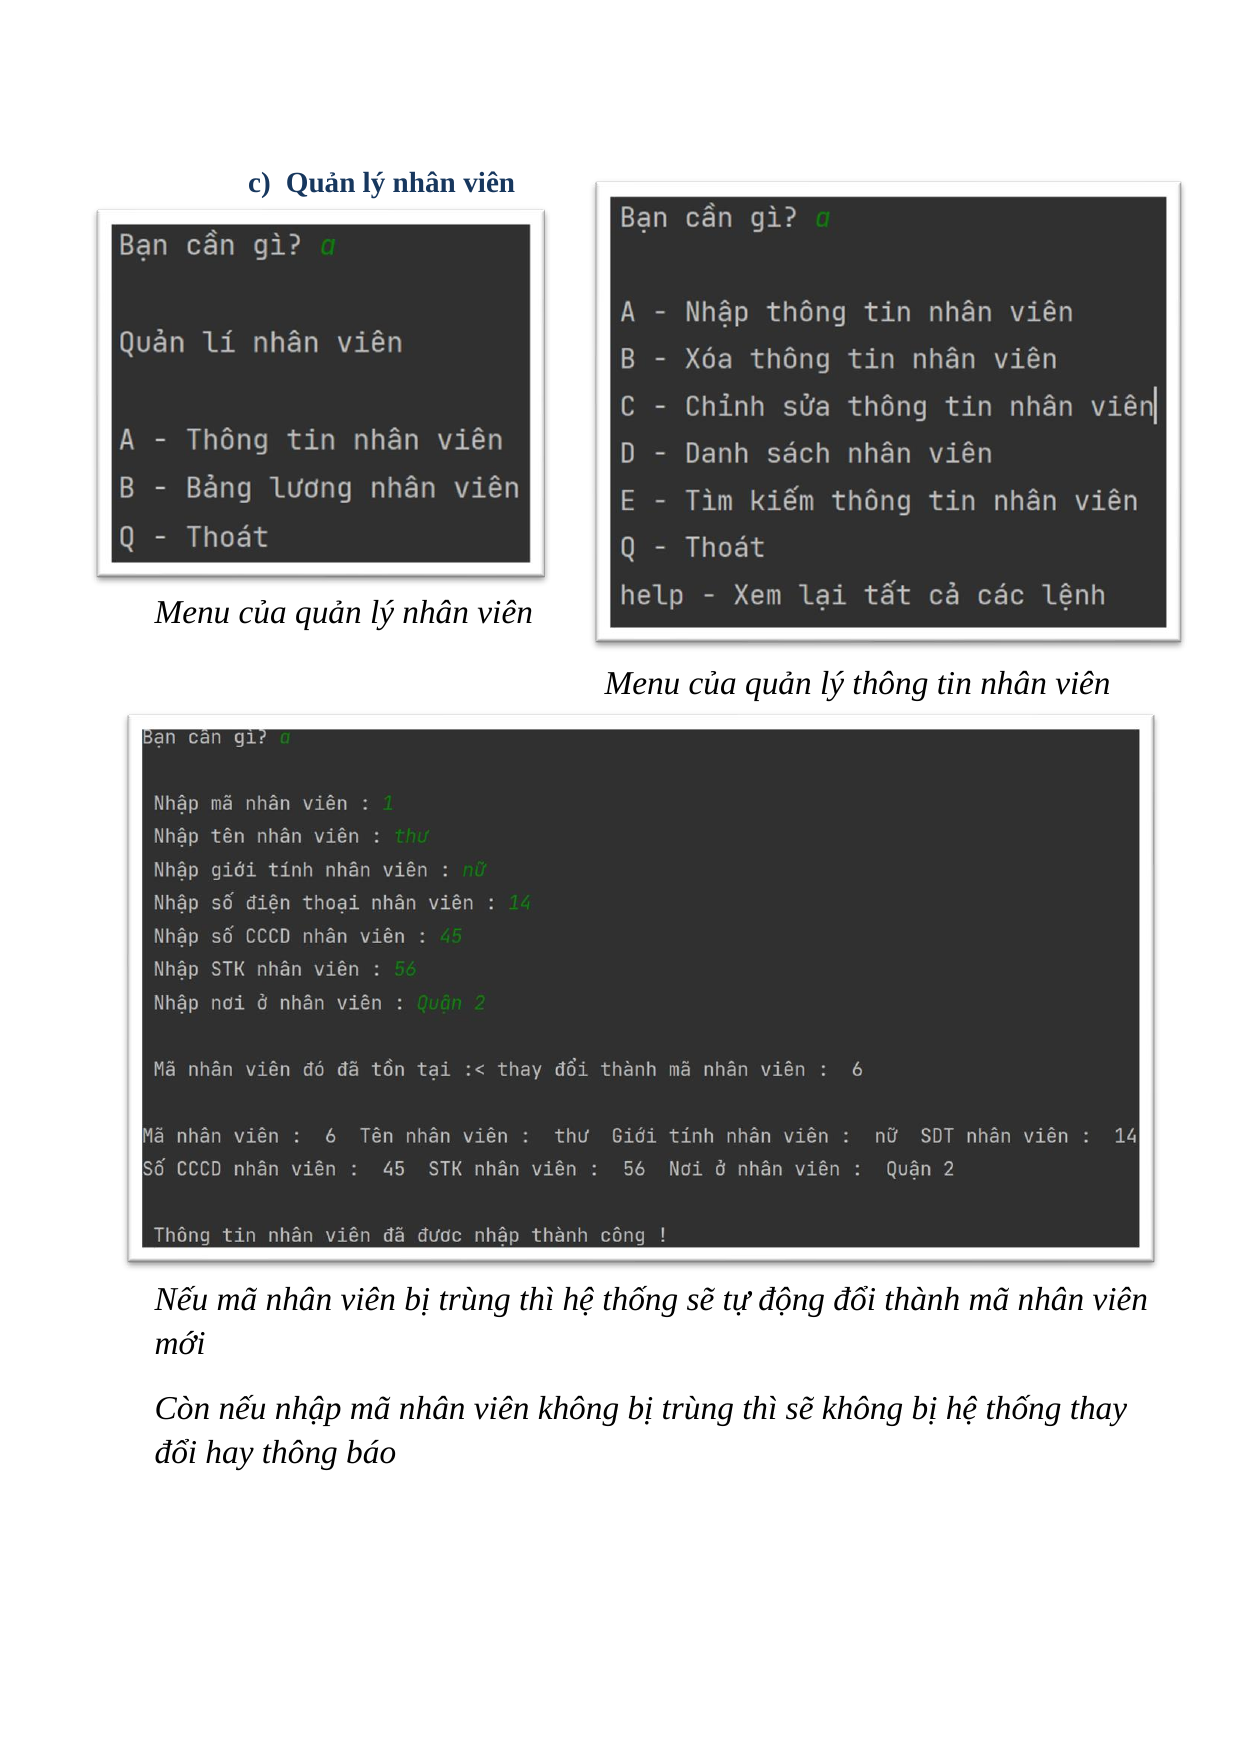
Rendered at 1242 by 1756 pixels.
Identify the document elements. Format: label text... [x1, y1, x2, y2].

text Còn nếu nhập mã nhân viên không bị trùng thì sẽ không bị hệ thống thay đổi hay thông báo [154, 1388, 1129, 1470]
picture [90, 205, 551, 587]
picture [588, 178, 1188, 652]
list Quản lý nhân viên [248, 165, 549, 198]
text Menu của quản lý nhân viên [154, 592, 549, 631]
picture [120, 710, 1161, 1272]
text Menu của quản lý thông tin nhân viên [604, 663, 1242, 702]
text Nếu mã nhân viên bị trùng thì hệ thống sẽ tự động đổi thành mã nhân viên mới [154, 1279, 1150, 1361]
